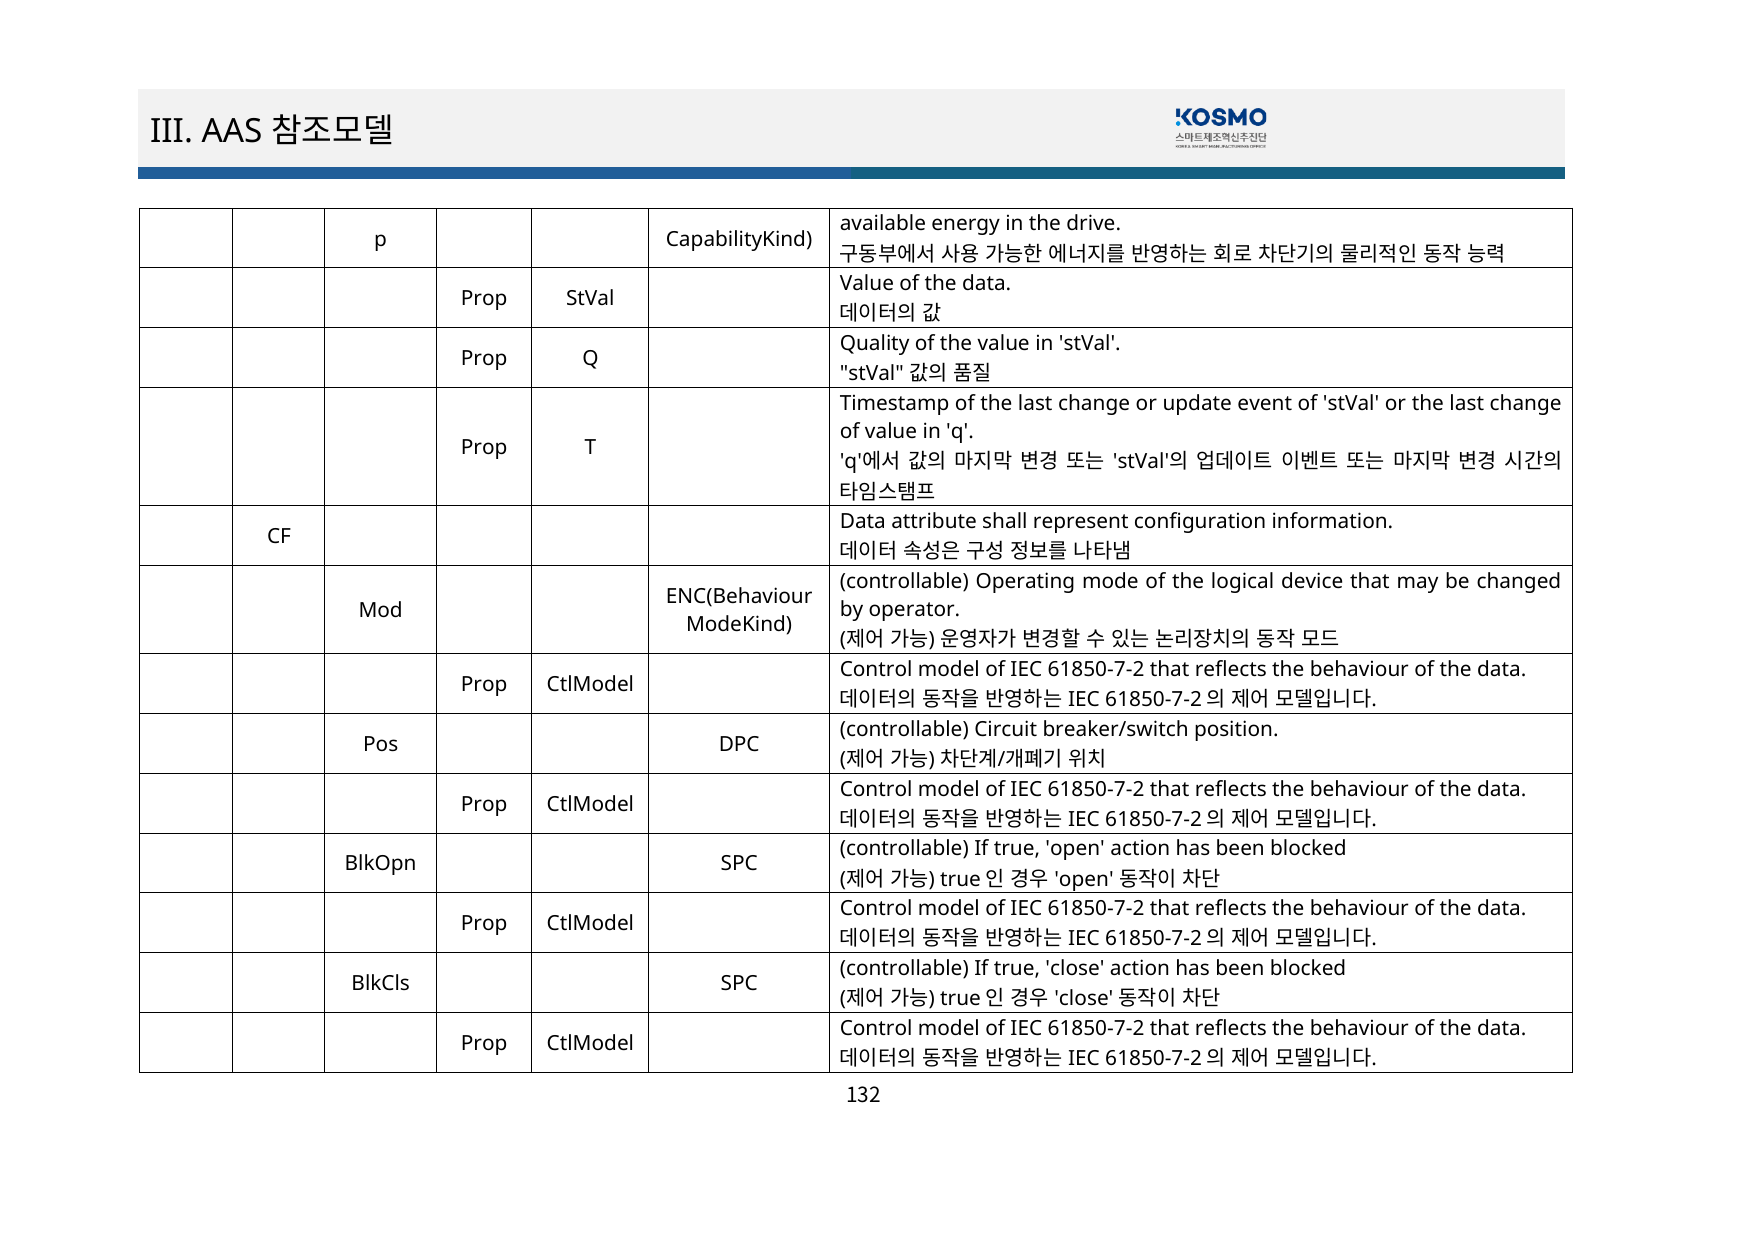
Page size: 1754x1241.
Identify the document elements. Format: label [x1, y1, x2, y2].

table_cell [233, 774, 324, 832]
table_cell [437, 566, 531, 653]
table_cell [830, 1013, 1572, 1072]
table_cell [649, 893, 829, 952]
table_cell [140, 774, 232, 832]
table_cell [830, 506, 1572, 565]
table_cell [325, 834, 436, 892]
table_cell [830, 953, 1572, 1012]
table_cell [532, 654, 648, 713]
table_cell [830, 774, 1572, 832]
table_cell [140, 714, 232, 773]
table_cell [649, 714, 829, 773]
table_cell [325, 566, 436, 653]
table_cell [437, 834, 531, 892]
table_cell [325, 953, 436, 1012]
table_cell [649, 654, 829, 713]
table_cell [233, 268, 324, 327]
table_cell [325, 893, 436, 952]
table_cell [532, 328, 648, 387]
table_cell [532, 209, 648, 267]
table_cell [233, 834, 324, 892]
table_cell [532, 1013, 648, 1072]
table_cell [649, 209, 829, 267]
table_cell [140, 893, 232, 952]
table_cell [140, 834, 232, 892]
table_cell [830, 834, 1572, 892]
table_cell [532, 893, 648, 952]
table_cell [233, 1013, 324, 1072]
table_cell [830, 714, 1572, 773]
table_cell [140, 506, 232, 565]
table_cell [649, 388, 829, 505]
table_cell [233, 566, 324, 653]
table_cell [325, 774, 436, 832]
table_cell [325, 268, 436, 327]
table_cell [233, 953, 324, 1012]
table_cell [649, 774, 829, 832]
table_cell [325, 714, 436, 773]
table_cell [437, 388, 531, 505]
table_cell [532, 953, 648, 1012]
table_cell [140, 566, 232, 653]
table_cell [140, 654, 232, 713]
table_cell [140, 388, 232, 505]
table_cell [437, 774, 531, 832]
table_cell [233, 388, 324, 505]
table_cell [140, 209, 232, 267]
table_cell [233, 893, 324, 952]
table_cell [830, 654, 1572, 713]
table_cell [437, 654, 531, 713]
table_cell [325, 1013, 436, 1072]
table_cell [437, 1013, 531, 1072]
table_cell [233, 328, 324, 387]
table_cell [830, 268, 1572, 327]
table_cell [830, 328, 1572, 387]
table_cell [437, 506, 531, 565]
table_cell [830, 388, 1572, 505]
picture [1175, 108, 1267, 148]
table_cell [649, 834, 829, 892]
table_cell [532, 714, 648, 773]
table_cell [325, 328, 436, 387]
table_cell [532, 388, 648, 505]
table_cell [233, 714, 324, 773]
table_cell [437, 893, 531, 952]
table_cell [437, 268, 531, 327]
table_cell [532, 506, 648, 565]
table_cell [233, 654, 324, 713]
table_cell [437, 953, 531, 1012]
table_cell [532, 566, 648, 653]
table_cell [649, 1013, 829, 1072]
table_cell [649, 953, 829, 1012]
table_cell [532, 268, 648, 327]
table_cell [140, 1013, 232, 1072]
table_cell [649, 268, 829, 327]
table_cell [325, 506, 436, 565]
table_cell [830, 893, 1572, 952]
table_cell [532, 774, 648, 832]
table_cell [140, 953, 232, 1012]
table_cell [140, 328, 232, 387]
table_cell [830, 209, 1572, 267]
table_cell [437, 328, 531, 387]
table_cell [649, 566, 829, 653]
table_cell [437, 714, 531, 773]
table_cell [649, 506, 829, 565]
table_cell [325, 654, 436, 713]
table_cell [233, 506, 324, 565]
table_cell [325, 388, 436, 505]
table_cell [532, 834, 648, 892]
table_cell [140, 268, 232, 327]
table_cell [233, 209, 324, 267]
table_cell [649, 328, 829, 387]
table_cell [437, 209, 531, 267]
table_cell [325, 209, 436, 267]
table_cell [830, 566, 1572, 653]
